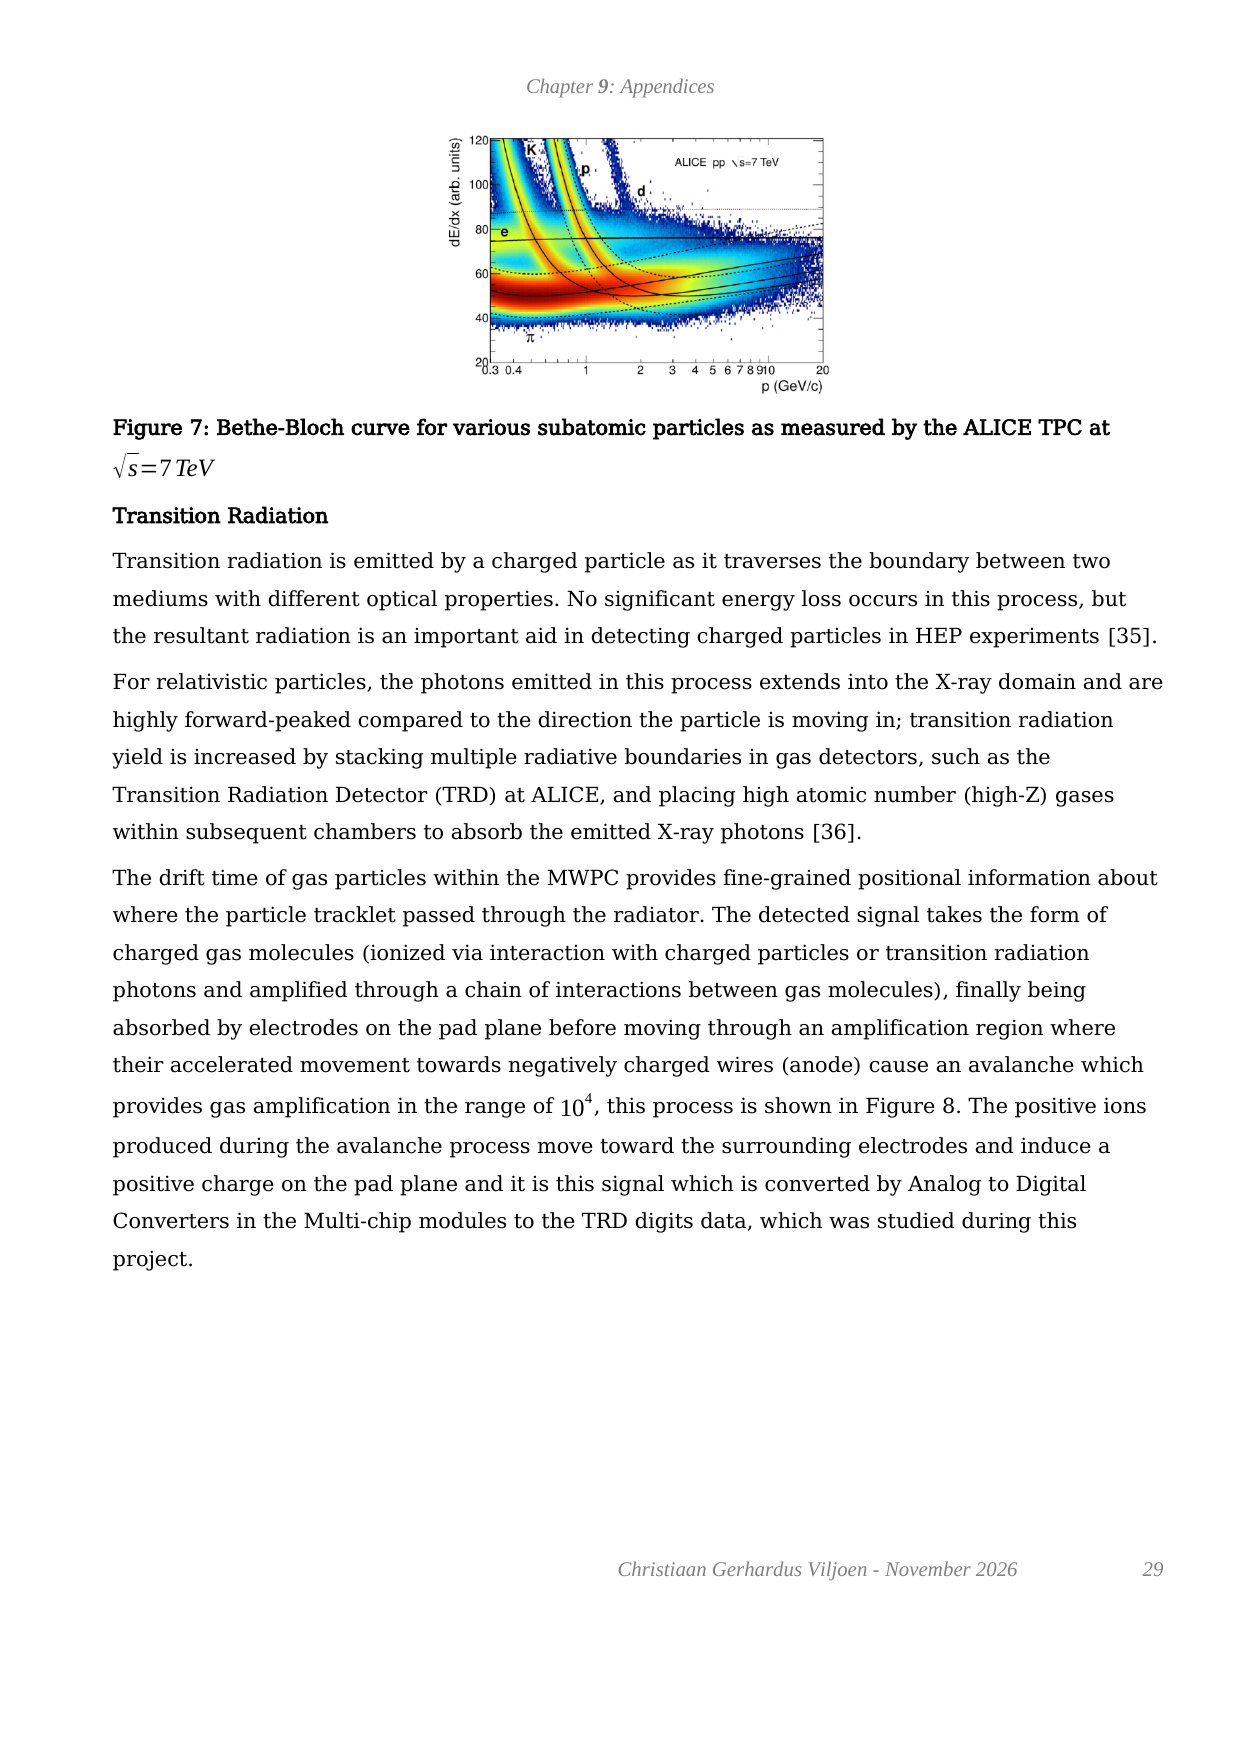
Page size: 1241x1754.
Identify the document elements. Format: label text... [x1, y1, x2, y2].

text For relativistic particles, the photons emitted in this process extends into the X-ray domain and are highly forward-peaked compared to the direction the particle is moving in; transition radiation yield is increased by stacking multiple radiative boundaries in gas detectors, such as the Transition Radiation Detector (TRD) at ALICE, and placing high atomic number (high-Z) gases within subsequent chambers to absorb the emitted X-ray photons . [112, 669, 1165, 844]
text Transition Radiation [112, 502, 1165, 527]
picture [448, 135, 829, 394]
text The drift time of gas particles within the MWPC provides fine-grained positional information about where the particle tracklet passed through the radiator. The detected signal takes the form of charged gas molecules (ionized via interaction with charged particles or transition radiation photons and amplified through a chain of interactions between gas molecules), finally being absorbed by electrodes on the pad plane before moving through an amplification region where their accelerated movement towards negatively charged wires (anode) cause an avalanche which provides gas amplification in the range of , this process is shown in Figure 8. The positive ions produced during the avalanche process move toward the surrounding electrodes and induce a positive charge on the pad plane and it is this signal which is converted by Analog to Digital Converters in the Multi-chip modules to the TRD digits data, which was studied during this project. [112, 865, 1165, 1271]
text Figure 7: Bethe-Bloch curve for various subatomic particles as measured by the ALICE TPC at [112, 414, 1165, 481]
text Transition radiation is emitted by a charged particle as it traverses the boundary between two mediums with different optical properties. No significant energy loss occurs in this process, but the resultant radiation is an important aid in detecting charged particles in HEP experiments . [112, 548, 1165, 648]
